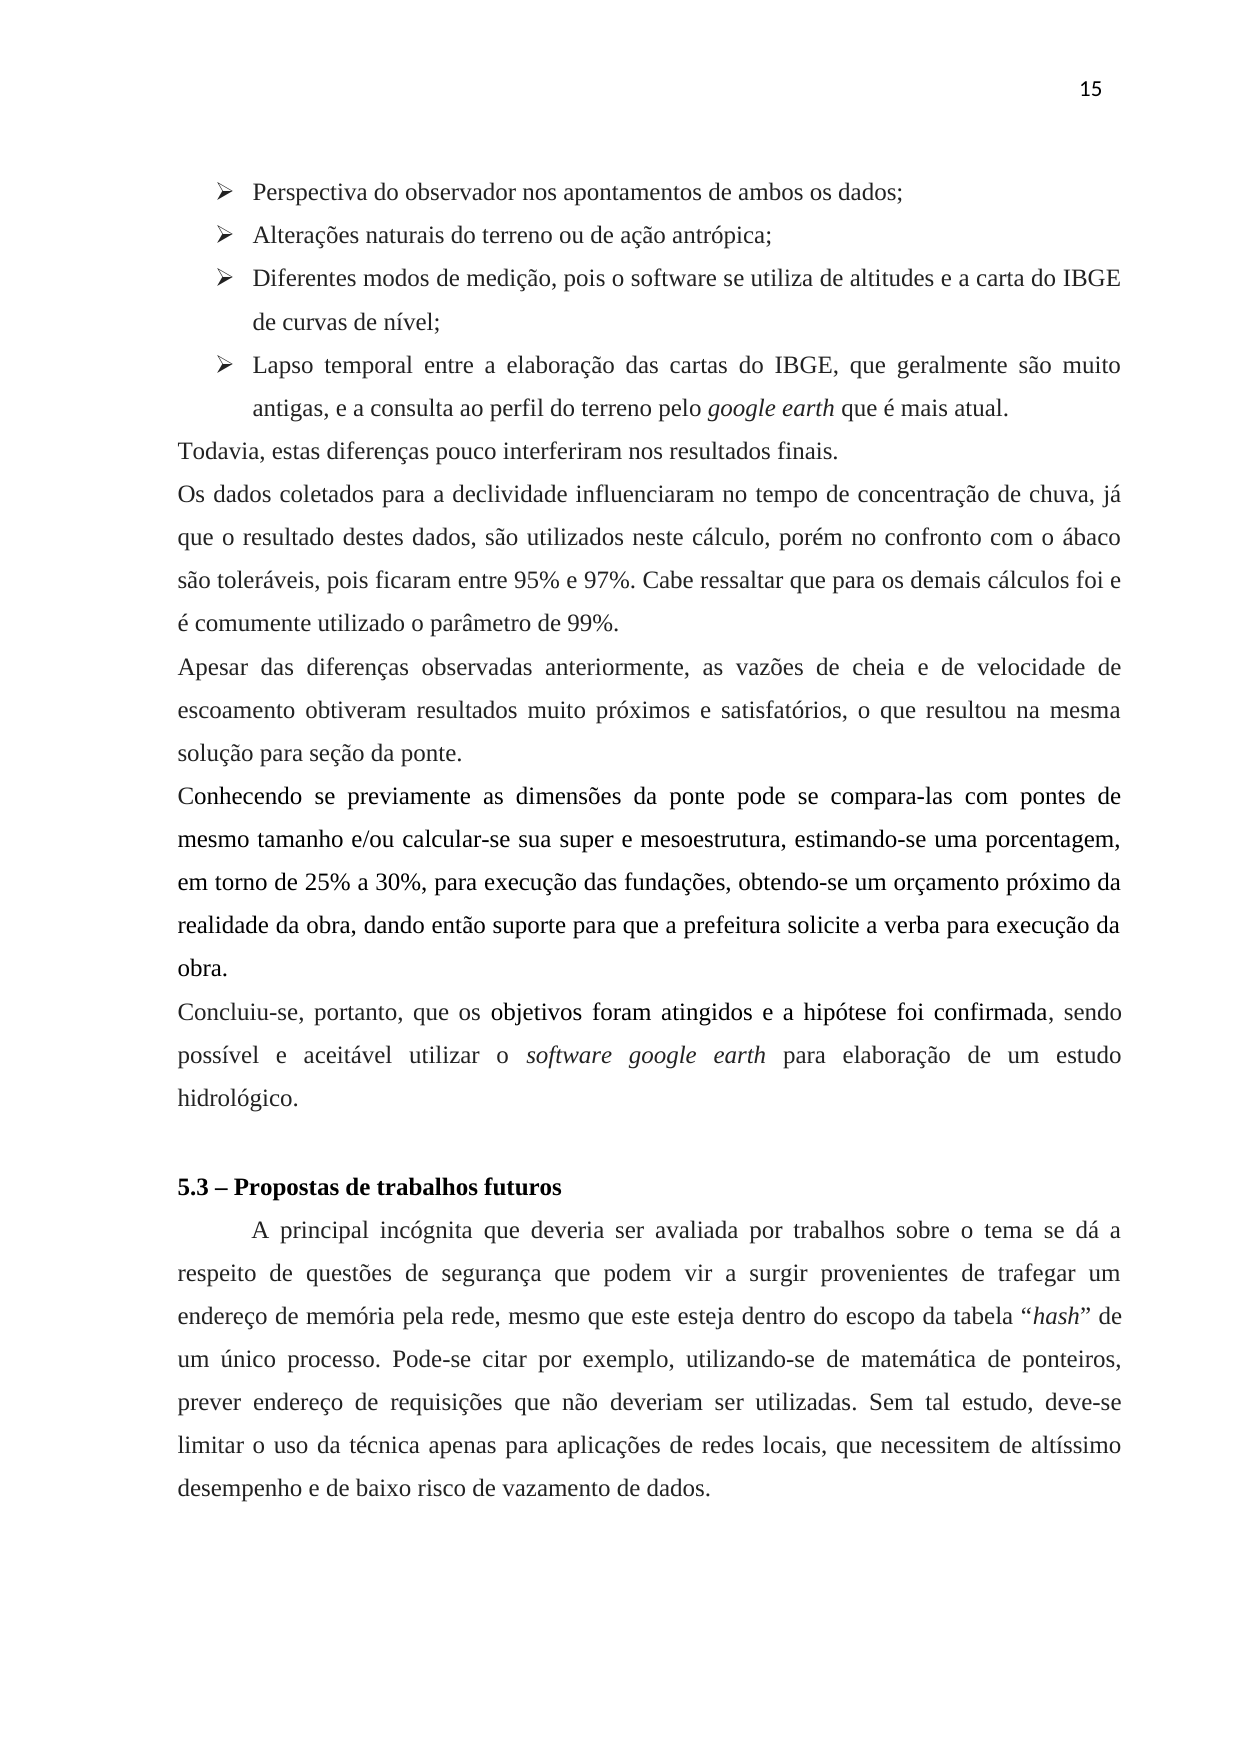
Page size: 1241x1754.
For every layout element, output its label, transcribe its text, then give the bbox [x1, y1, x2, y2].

text Concluiu-se, portanto, que os objetivos foram atingidos e a hipótese foi confirmada, sendo possível e aceitável utilizar o software google earth para elaboração de um estudo hidrológico. [177, 997, 1122, 1112]
list Alterações naturais do terreno ou de ação antrópica; [215, 220, 1122, 249]
list Perspectiva do observador nos apontamentos de ambos os dados; [215, 177, 1122, 206]
text Apesar das diferenças observadas anteriormente, as vazões de cheia e de velocidade de escoamento obtiveram resultados muito próximos e satisfatórios, o que resultou na mesma solução para seção da ponte. [177, 652, 1122, 767]
list Diferentes modos de medição, pois o software se utiliza de altitudes e a carta do IBGE de curvas de nível; [215, 263, 1122, 335]
text Os dados coletados para a declividade influenciaram no tempo de concentração de chuva, já que o resultado destes dados, são utilizados neste cálculo, porém no confronto com o ábaco são toleráveis, pois ficaram entre 95% e 97%. Cabe ressaltar que para os demais cálculos foi e é comumente utilizado o parâmetro de 99%. [177, 479, 1122, 637]
list Lapso temporal entre a elaboração das cartas do IBGE, que geralmente são muito antigas, e a consulta ao perfil do terreno pelo google earth que é mais atual. [215, 350, 1122, 422]
text Conhecendo se previamente as dimensões da ponte pode se compara-las com pontes de mesmo tamanho e/ou calcular-se sua super e mesoestrutura, estimando-se uma porcentagem, em torno de 25% a 30%, para execução das fundações, obtendo-se um orçamento próximo da realidade da obra, dando então suporte para que a prefeitura solicite a verba para execução da obra. [177, 781, 1122, 982]
text Todavia, estas diferenças pouco interferiram nos resultados finais. [177, 436, 1122, 465]
text 5.3 – Propostas de trabalhos futuros [177, 1172, 1122, 1200]
text A principal incógnita que deveria ser avaliada por trabalhos sobre o tema se dá a respeito de questões de segurança que podem vir a surgir provenientes de trafegar um endereço de memória pela rede, mesmo que este esteja dentro do escopo da tabela “hash” de um único processo. Pode-se citar por exemplo, utilizando-se de matemática de ponteiros, prever endereço de requisições que não deveriam ser utilizadas. Sem tal estudo, deve-se limitar o uso da técnica apenas para aplicações de redes locais, que necessitem de altíssimo desempenho e de baixo risco de vazamento de dados. [177, 1215, 1122, 1502]
